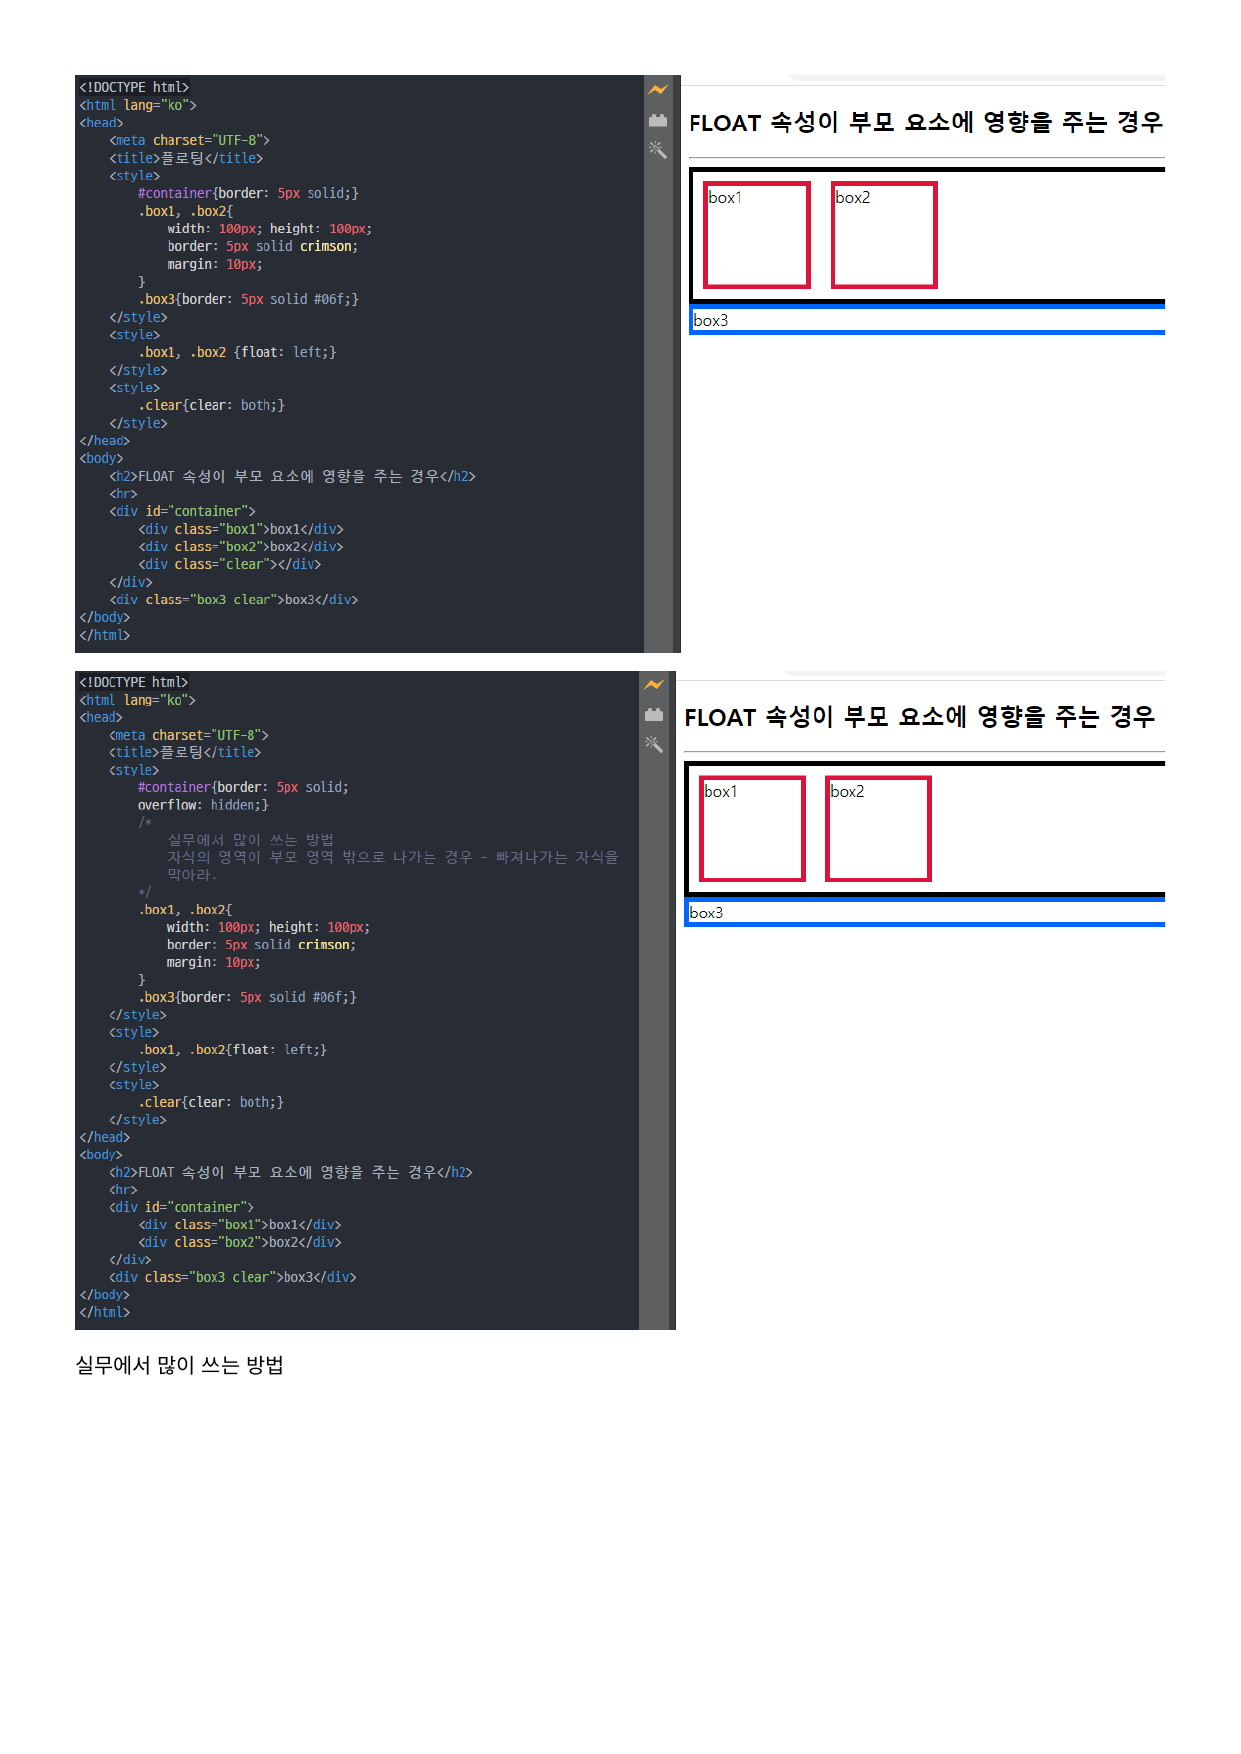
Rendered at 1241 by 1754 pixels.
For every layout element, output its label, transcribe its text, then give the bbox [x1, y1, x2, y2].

picture [75, 75, 1166, 653]
picture [75, 671, 1166, 1330]
text 실무에서 많이 쓰는 방법 [75, 1349, 1165, 1379]
